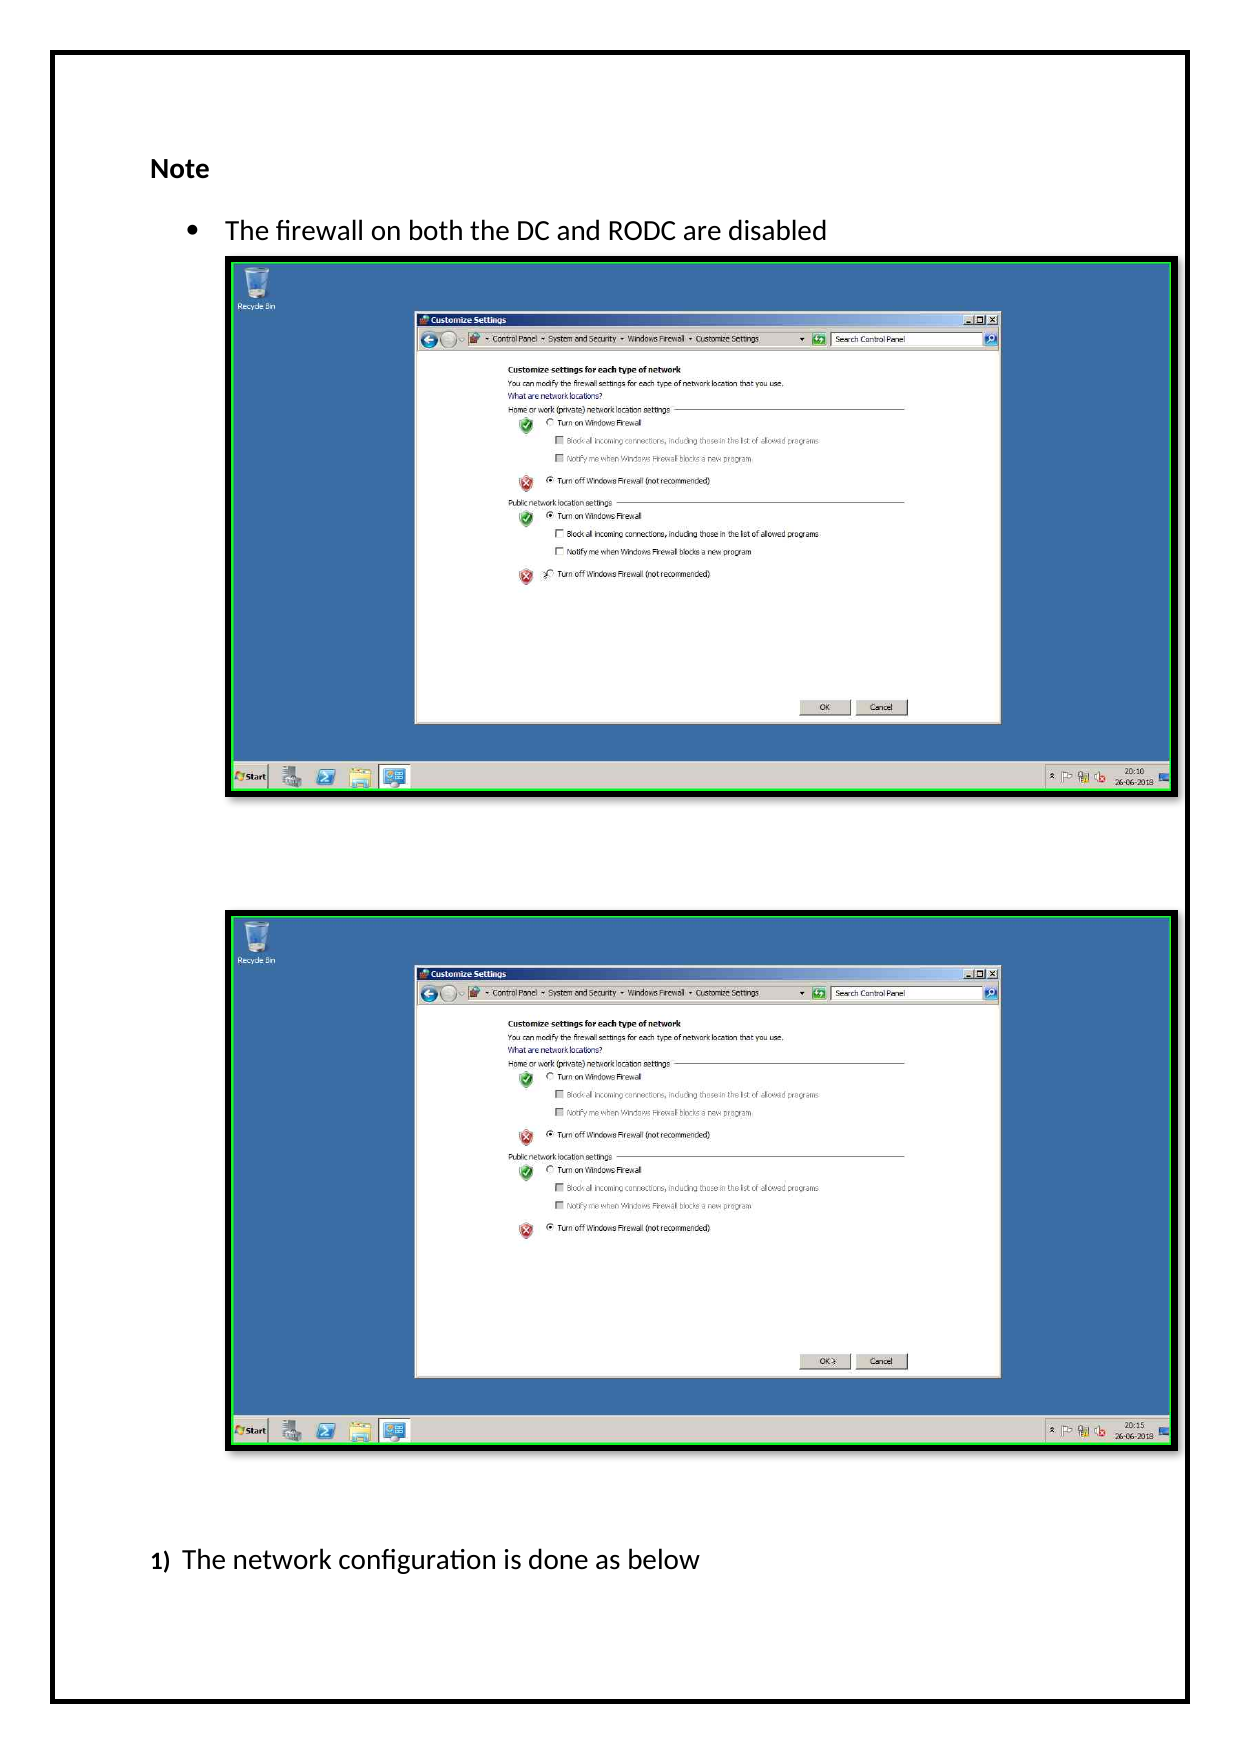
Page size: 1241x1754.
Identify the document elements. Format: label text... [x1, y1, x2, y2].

picture [231, 262, 1171, 791]
text Note [150, 150, 1090, 186]
text 1) The network configuration is done as below [150, 1541, 1090, 1576]
picture [231, 916, 1171, 1445]
list The firewall on both the DC and RODC are disabled [187, 212, 1090, 247]
